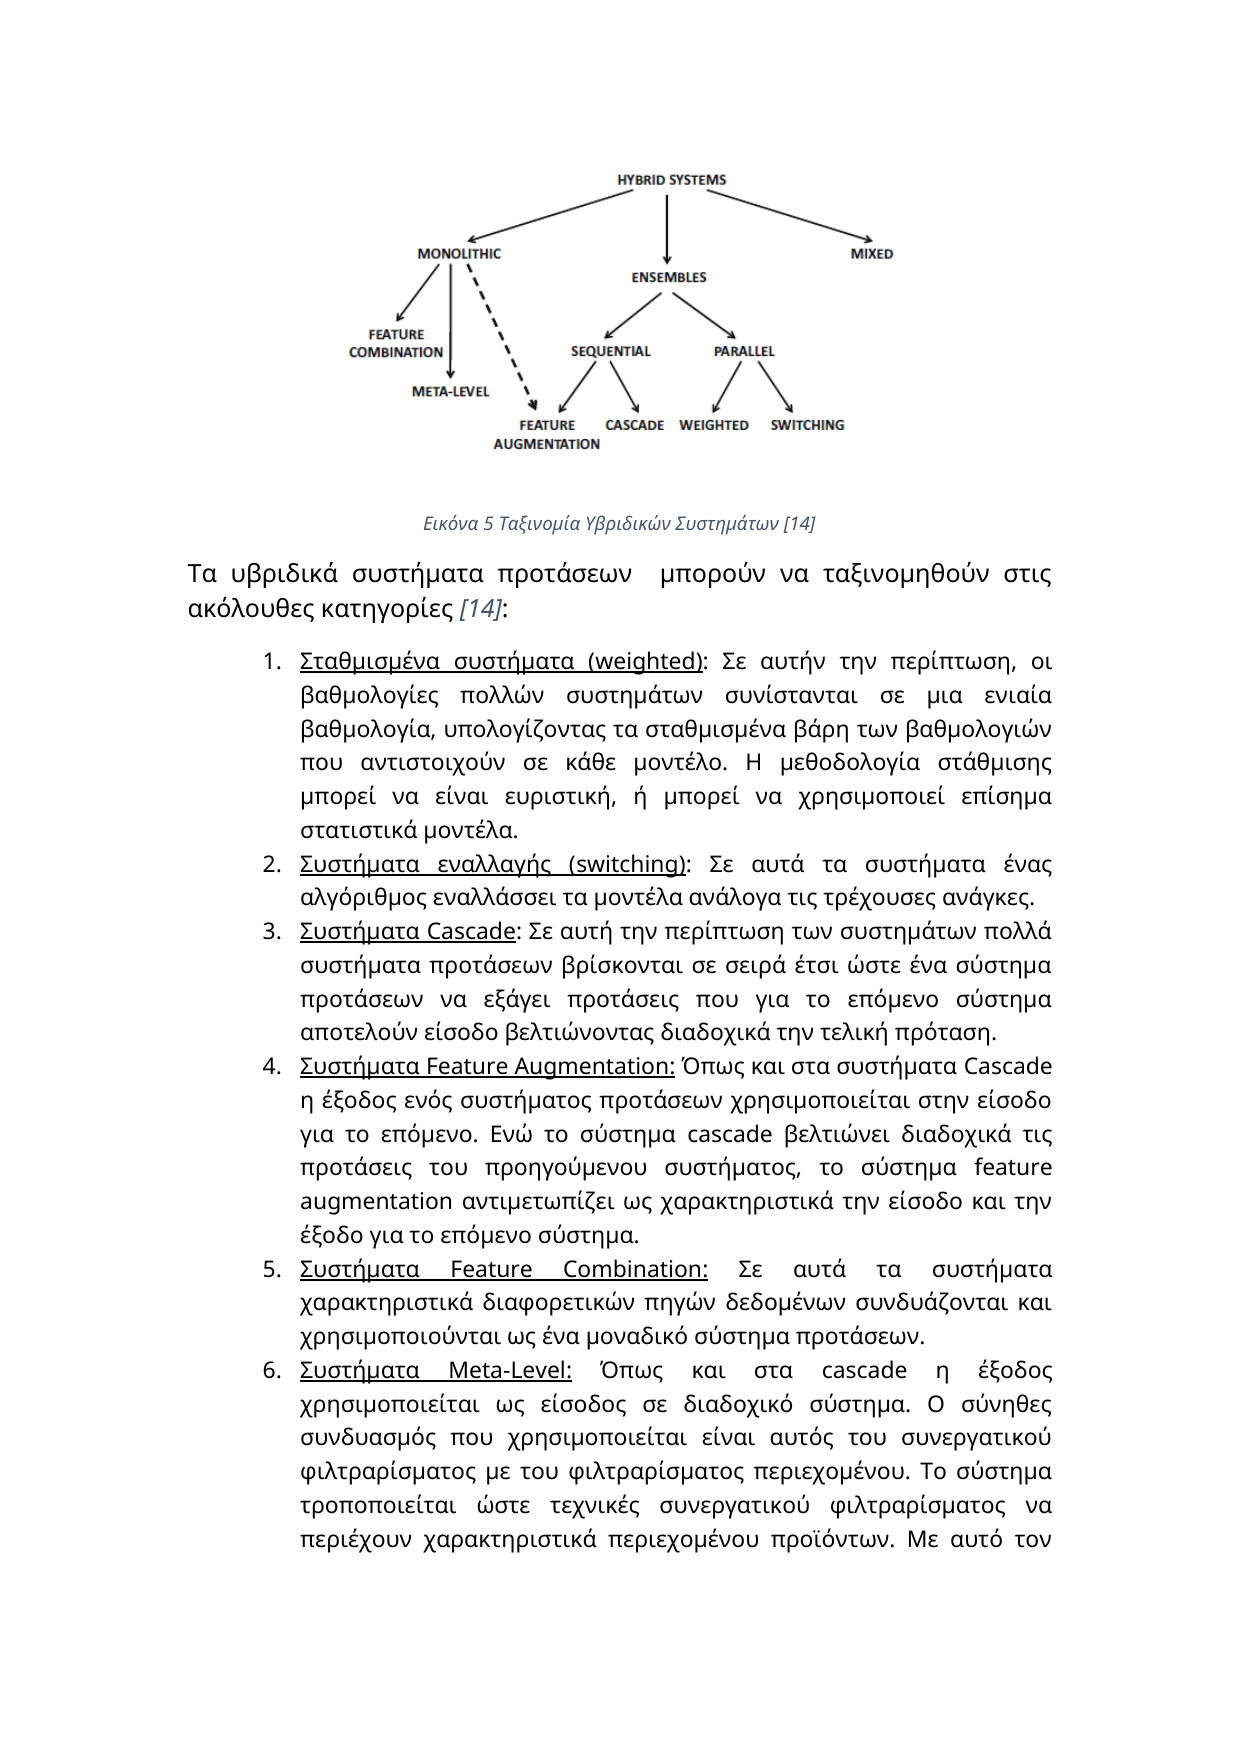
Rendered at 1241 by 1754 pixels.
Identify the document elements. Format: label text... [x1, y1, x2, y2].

picture [344, 150, 933, 467]
list Συστήματα Feature Combination: Σε αυτά τα συστήματα χαρακτηριστικά διαφορετικών πηγών δεδομένων συνδυάζονται και χρησιμοποιούνται ως ένα μοναδικό σύστημα προτάσεων. [262, 1253, 1053, 1351]
text Εικόνα 5 Ταξινομία Υβριδικών Συστημάτων [187, 510, 1053, 535]
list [262, 1354, 1053, 1554]
list Συστήματα Feature Augmentation: Όπως και στα συστήματα Cascade η έξοδος ενός συστήματος προτάσεων χρησιμοποιείται στην είσοδο για το επόμενο. Ενώ το σύστημα cascade βελτιώνει διαδοχικά τις προτάσεις του προηγούμενου συστήματος, το σύστημα feature augmentation αντιμετωπίζει ως χαρακτηριστικά την είσοδο και την έξοδο για το επόμενο σύστημα. [262, 1050, 1053, 1250]
list Σταθμισμένα συστήματα (weighted): Σε αυτήν την περίπτωση, οι βαθμολογίες πολλών συστημάτων συνίστανται σε μια ενιαία βαθμολογία, υπολογίζοντας τα σταθμισμένα βάρη των βαθμολογιών που αντιστοιχούν σε κάθε μοντέλο. Η μεθοδολογία στάθμισης μπορεί να είναι ευριστική, ή μπορεί να χρησιμοποιεί επίσημα στατιστικά μοντέλα. [262, 645, 1053, 845]
list Συστήματα Cascade: Σε αυτή την περίπτωση των συστημάτων πολλά συστήματα προτάσεων βρίσκονται σε σειρά έτσι ώστε ένα σύστημα προτάσεων να εξάγει προτάσεις που για το επόμενο σύστημα αποτελούν είσοδο βελτιώνοντας διαδοχικά την τελική πρόταση. [262, 915, 1053, 1048]
list Συστήματα εναλλαγής (switching): Σε αυτά τα συστήματα ένας αλγόριθμος εναλλάσσει τα μοντέλα ανάλογα τις τρέχουσες ανάγκες. [262, 848, 1053, 913]
text Τα υβριδικά συστήματα προτάσεων μπορούν να ταξινομηθούν στις ακόλουθες κατηγορίες : [187, 556, 1053, 624]
